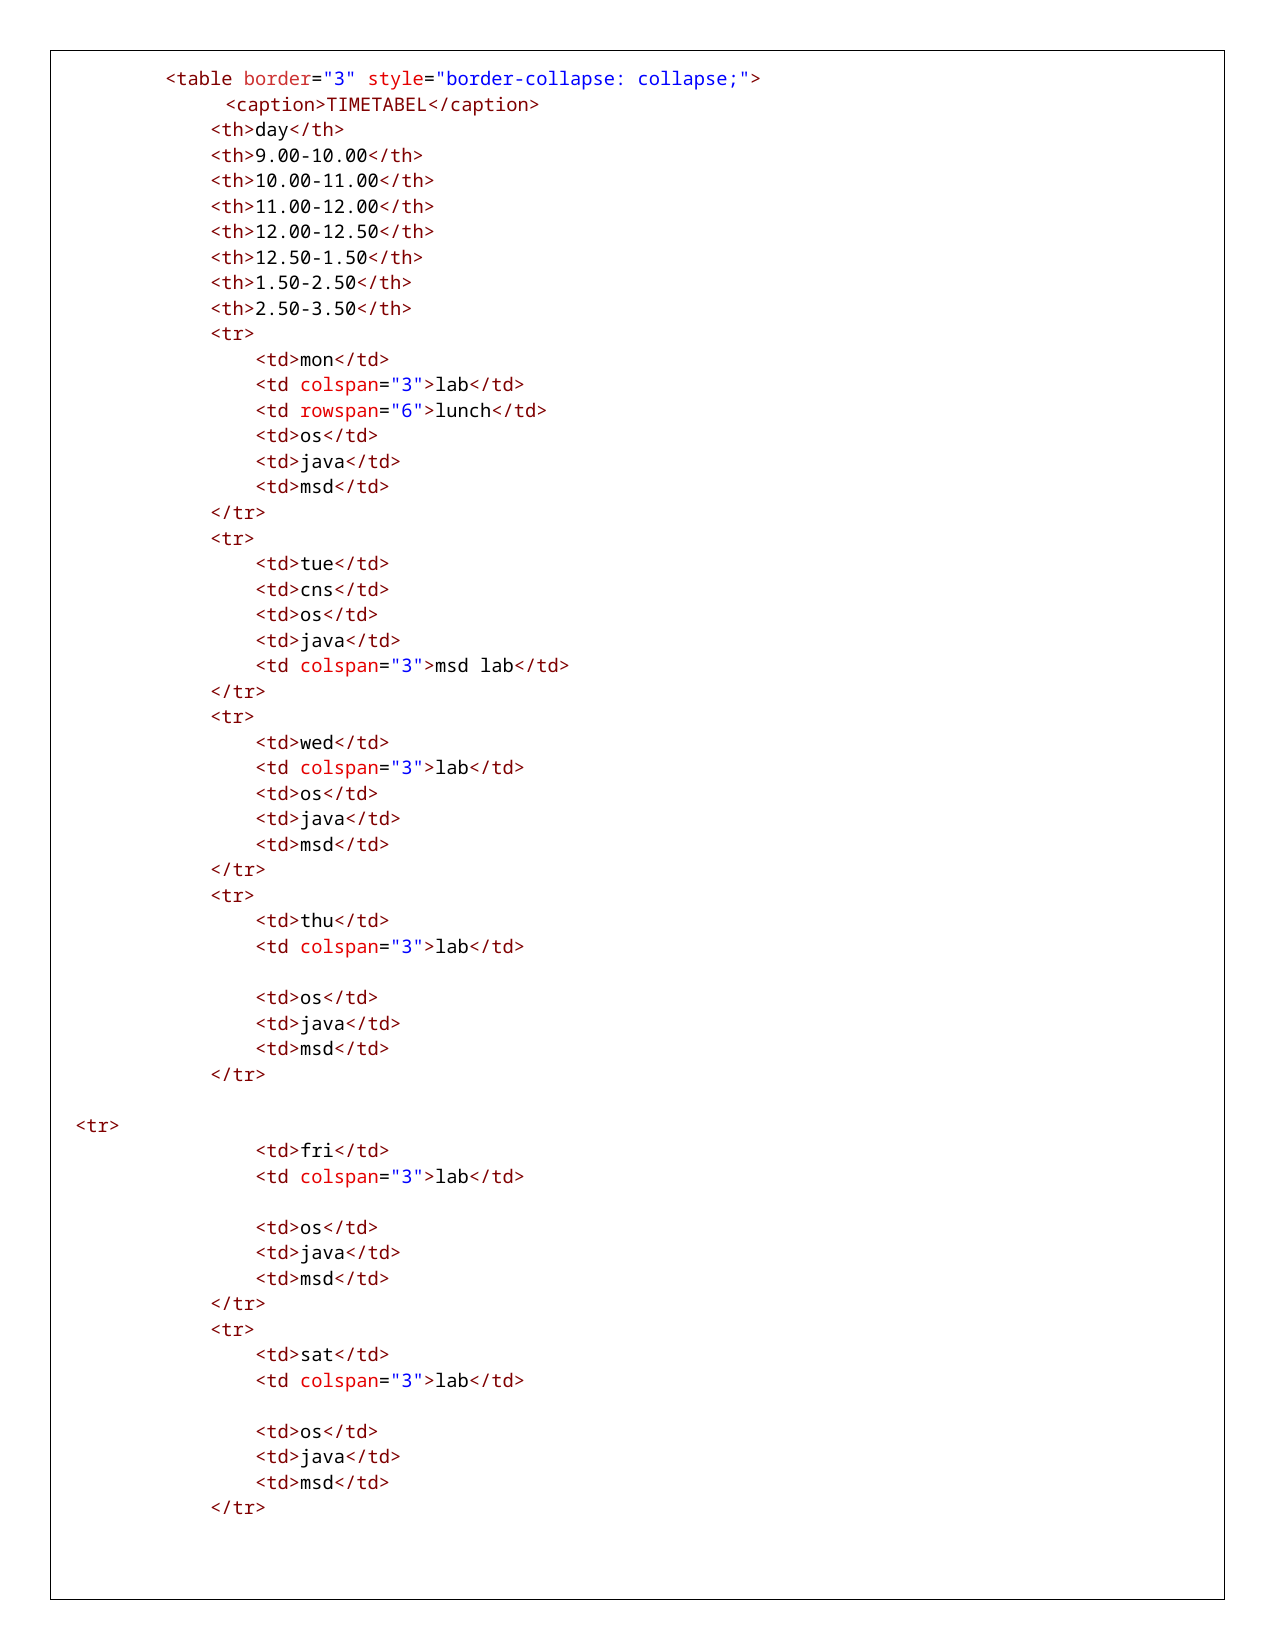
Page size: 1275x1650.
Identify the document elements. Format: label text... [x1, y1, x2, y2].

text <th>10.00-11.00</th> [75, 168, 1125, 193]
text <th>1.50-2.50</th> [75, 270, 1125, 295]
text <th>11.00-12.00</th> [75, 193, 1125, 219]
text <td>java</td> [75, 448, 1125, 474]
text <td>os</td> [75, 601, 1125, 627]
text <td>msd</td> [75, 1469, 1125, 1495]
text <td>java</td> [75, 1010, 1125, 1035]
text <th>day</th> [75, 117, 1125, 142]
text <td>java</td> [75, 1239, 1125, 1265]
text <tr> [75, 525, 1125, 550]
text </tr> [75, 678, 1125, 703]
text <td>wed</td> [75, 729, 1125, 754]
text <th>2.50-3.50</th> [75, 295, 1125, 321]
text <th>12.50-1.50</th> [75, 244, 1125, 270]
text <td colspan="3">msd lab</td> [75, 652, 1125, 678]
text <caption>TIMETABEL</caption> [75, 91, 1125, 117]
text <tr> [75, 1112, 1125, 1137]
text </tr> [75, 499, 1125, 525]
text <td>java</td> [75, 1444, 1125, 1469]
text <tr> [75, 321, 1125, 346]
text <td>msd</td> [75, 831, 1125, 857]
text <td colspan="3">lab</td> [75, 754, 1125, 780]
text <td colspan="3">lab</td> [75, 372, 1125, 397]
text <td colspan="3">lab</td> [75, 1367, 1125, 1393]
text <td rowspan="6">lunch</td> [75, 397, 1125, 423]
text <td>java</td> [75, 806, 1125, 831]
text <td>msd</td> [75, 1035, 1125, 1061]
text <td>java</td> [75, 627, 1125, 652]
text <td>thu</td> [75, 908, 1125, 933]
text <td>os</td> [75, 780, 1125, 806]
text <table border="3" style="border-collapse: collapse;"> [75, 66, 1125, 91]
text <td>os</td> [75, 1418, 1125, 1444]
text </tr> [75, 1061, 1125, 1086]
text <td>os</td> [75, 423, 1125, 448]
text <tr> [75, 882, 1125, 908]
text <tr> [75, 703, 1125, 729]
text <td>sat</td> [75, 1342, 1125, 1367]
text </tr> [75, 1495, 1125, 1520]
text <td>msd</td> [75, 474, 1125, 499]
text <td>cns</td> [75, 576, 1125, 601]
text <td colspan="3">lab</td> [75, 933, 1125, 959]
text <th>9.00-10.00</th> [75, 142, 1125, 168]
text <td>os</td> [75, 984, 1125, 1010]
text <th>12.00-12.50</th> [75, 219, 1125, 244]
text <td>fri</td> [75, 1137, 1125, 1163]
text <td colspan="3">lab</td> [75, 1163, 1125, 1188]
text <td>tue</td> [75, 550, 1125, 576]
text <td>os</td> [75, 1214, 1125, 1239]
text </tr> [75, 1291, 1125, 1316]
text <td>mon</td> [75, 346, 1125, 372]
text <tr> [75, 1316, 1125, 1342]
text </tr> [75, 857, 1125, 882]
text <td>msd</td> [75, 1265, 1125, 1291]
